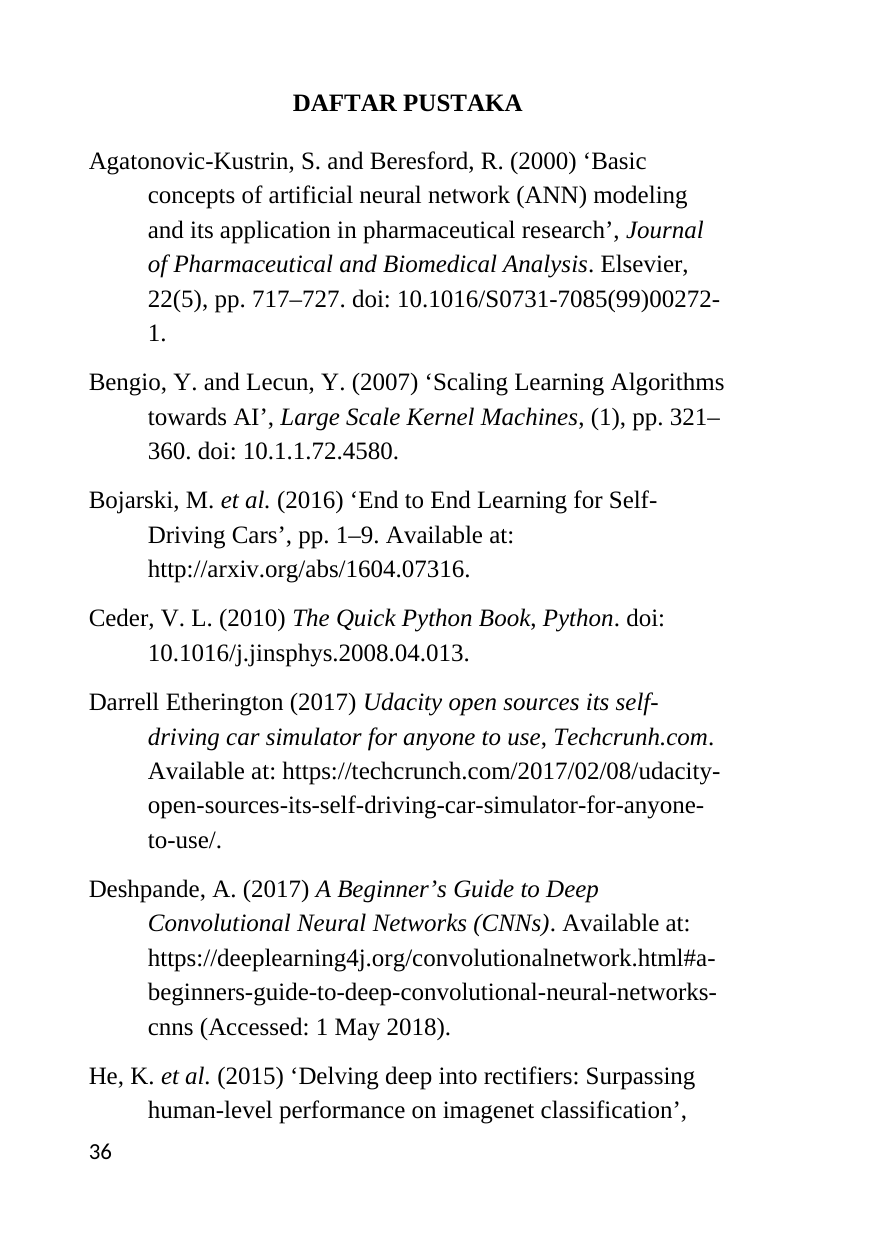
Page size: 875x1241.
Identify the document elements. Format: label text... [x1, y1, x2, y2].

text Bengio, Y. and Lecun, Y. (2007) ‘Scaling Learning Algorithms towards AI’, Large Scale Kernel Machines, (1), pp. 321–360. doi: 10.1.1.72.4580. [88, 367, 726, 465]
text Ceder, V. L. (2010) The Quick Python Book, Python. doi: 10.1016/j.jinsphys.2008.04.013. [88, 603, 726, 667]
text Agatonovic-Kustrin, S. and Beresford, R. (2000) ‘Basic concepts of artificial neural network (ANN) modeling and its application in pharmaceutical research’, Journal of Pharmaceutical and Biomedical Analysis. Elsevier, 22(5), pp. 717–727. doi: 10.1016/S0731-7085(99)00272-1. [88, 146, 726, 347]
text Bojarski, M. et al. (2016) ‘End to End Learning for Self-Driving Cars’, pp. 1–9. Available at: http://arxiv.org/abs/1604.07316. [88, 486, 726, 583]
text DAFTAR PUSTAKA [88, 88, 726, 117]
text Deshpande, A. (2017) A Beginner’s Guide to Deep Convolutional Neural Networks (CNNs). Available at: https://deeplearning4j.org/convolutionalnetwork.html#a-beginners-guide-to-deep-convolutional-neural-networks-cnns (Accessed: 1 May 2018). [88, 874, 726, 1041]
text Darrell Etherington (2017) Udacity open sources its self-driving car simulator for anyone to use, Techcrunh.com. Available at: https://techcrunch.com/2017/02/08/udacity-open-sources-its-self-driving-car-simulator-for-anyone-to-use/. [88, 687, 726, 854]
